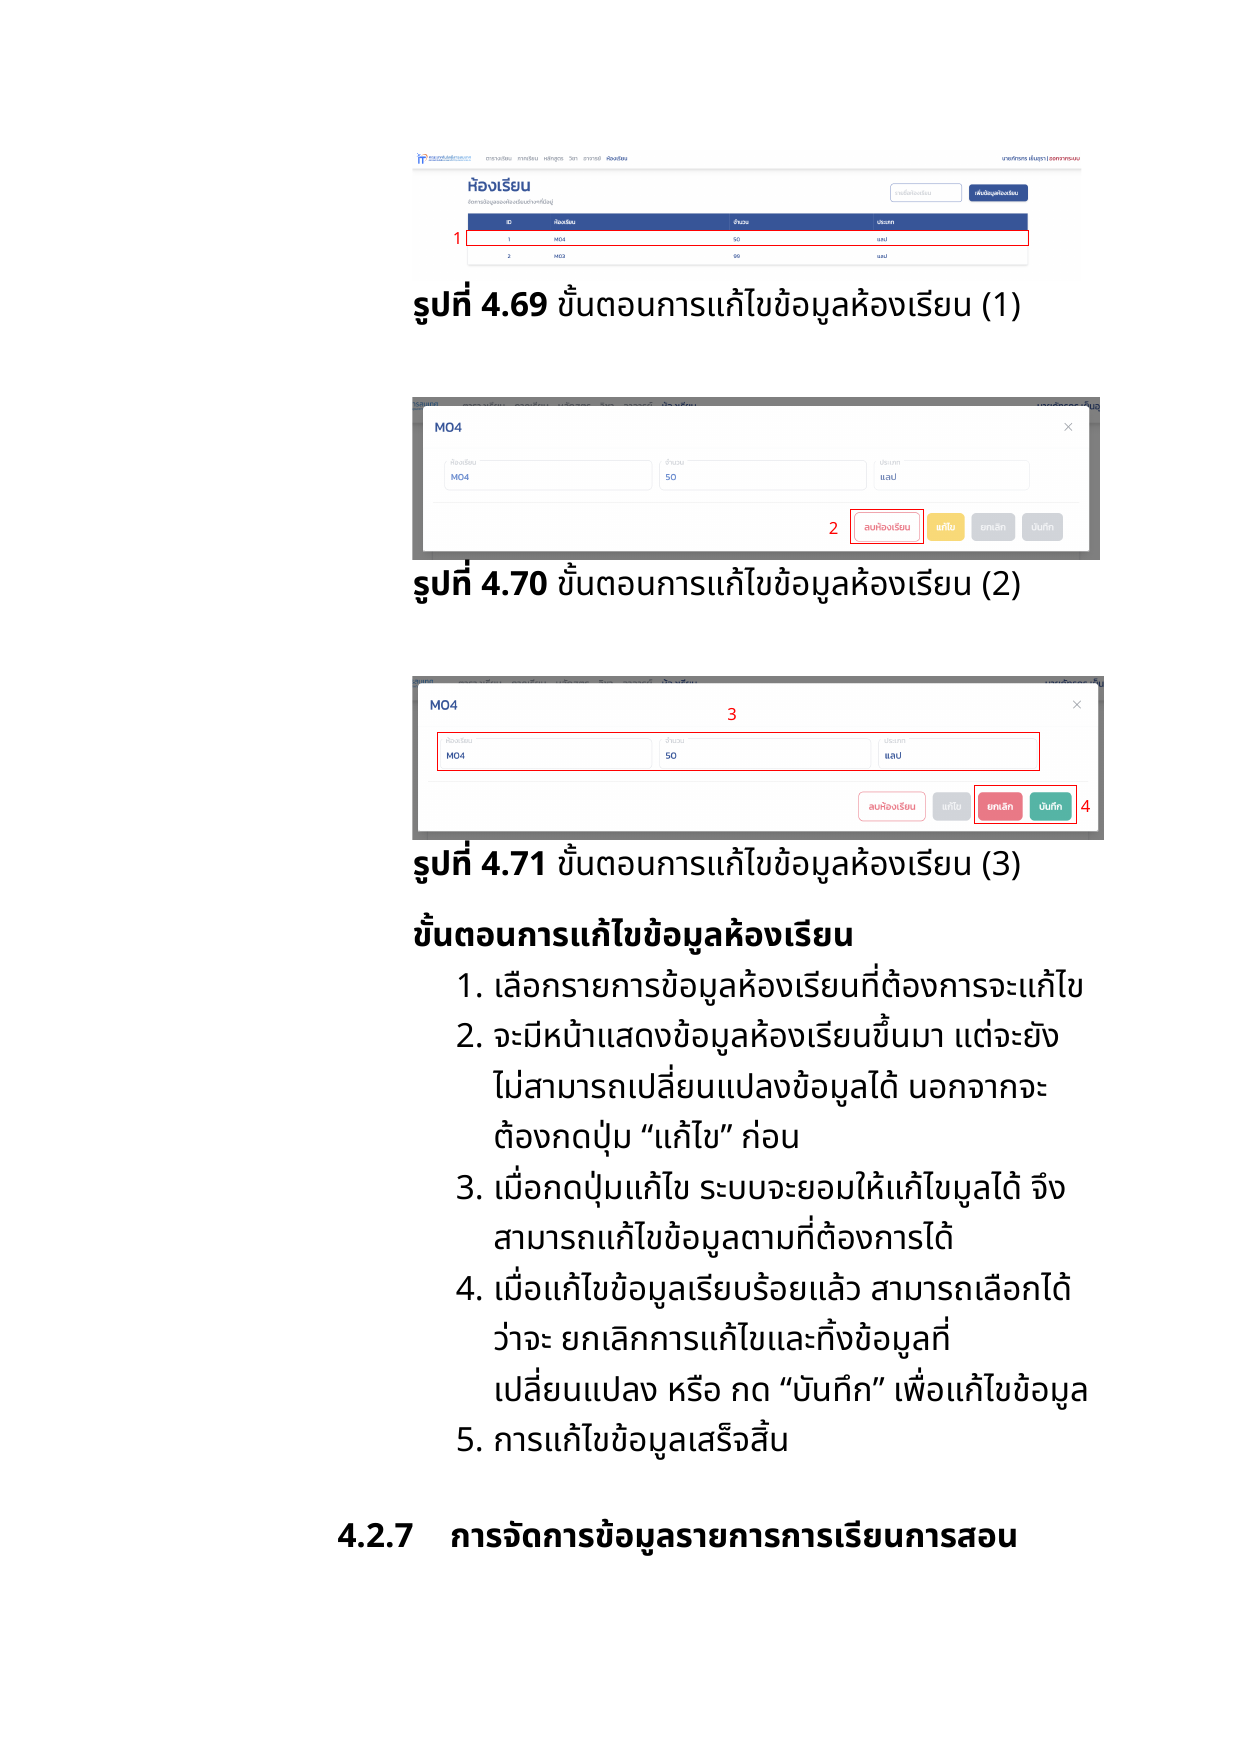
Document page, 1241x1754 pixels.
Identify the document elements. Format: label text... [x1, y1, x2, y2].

picture [412, 150, 1082, 281]
list เมื่อกดปุ่มแก้ไข ระบบจะยอมให้แก้ไขมูลได้ จึงสามารถแก้ไขข้อมูลตามที่ต้องการได้ [456, 1164, 1090, 1265]
list จะมีหน้าแสดงข้อมูลห้องเรียนขึ้นมา แต่จะยังไม่สามารถเปลี่ยนแปลงข้อมูลได้ นอกจากจะต้องกดปุ่ม “แก้ไข” ก่อน [456, 1012, 1090, 1164]
list เลือกรายการข้อมูลห้องเรียนที่ต้องการจะแก้ไข [456, 962, 1090, 1012]
list การจัดการข้อมูลรายการการเรียนการสอน [337, 1512, 1090, 1563]
list เมื่อแก้ไขข้อมูลเรียบร้อยแล้ว สามารถเลือกได้ว่าจะ ยกเลิกการแก้ไขและทิ้งข้อมูลที่เปลี่ยนแปลง หรือ กด “บันทึก” เพื่อแก้ไขข้อมูล [456, 1265, 1090, 1416]
list ขั้นตอนการแก้ไขข้อมูลห้องเรียน [412, 911, 1090, 962]
picture [412, 397, 1100, 560]
picture [412, 676, 1104, 840]
list การแก้ไขข้อมูลเสร็จสิ้น [456, 1416, 1090, 1467]
